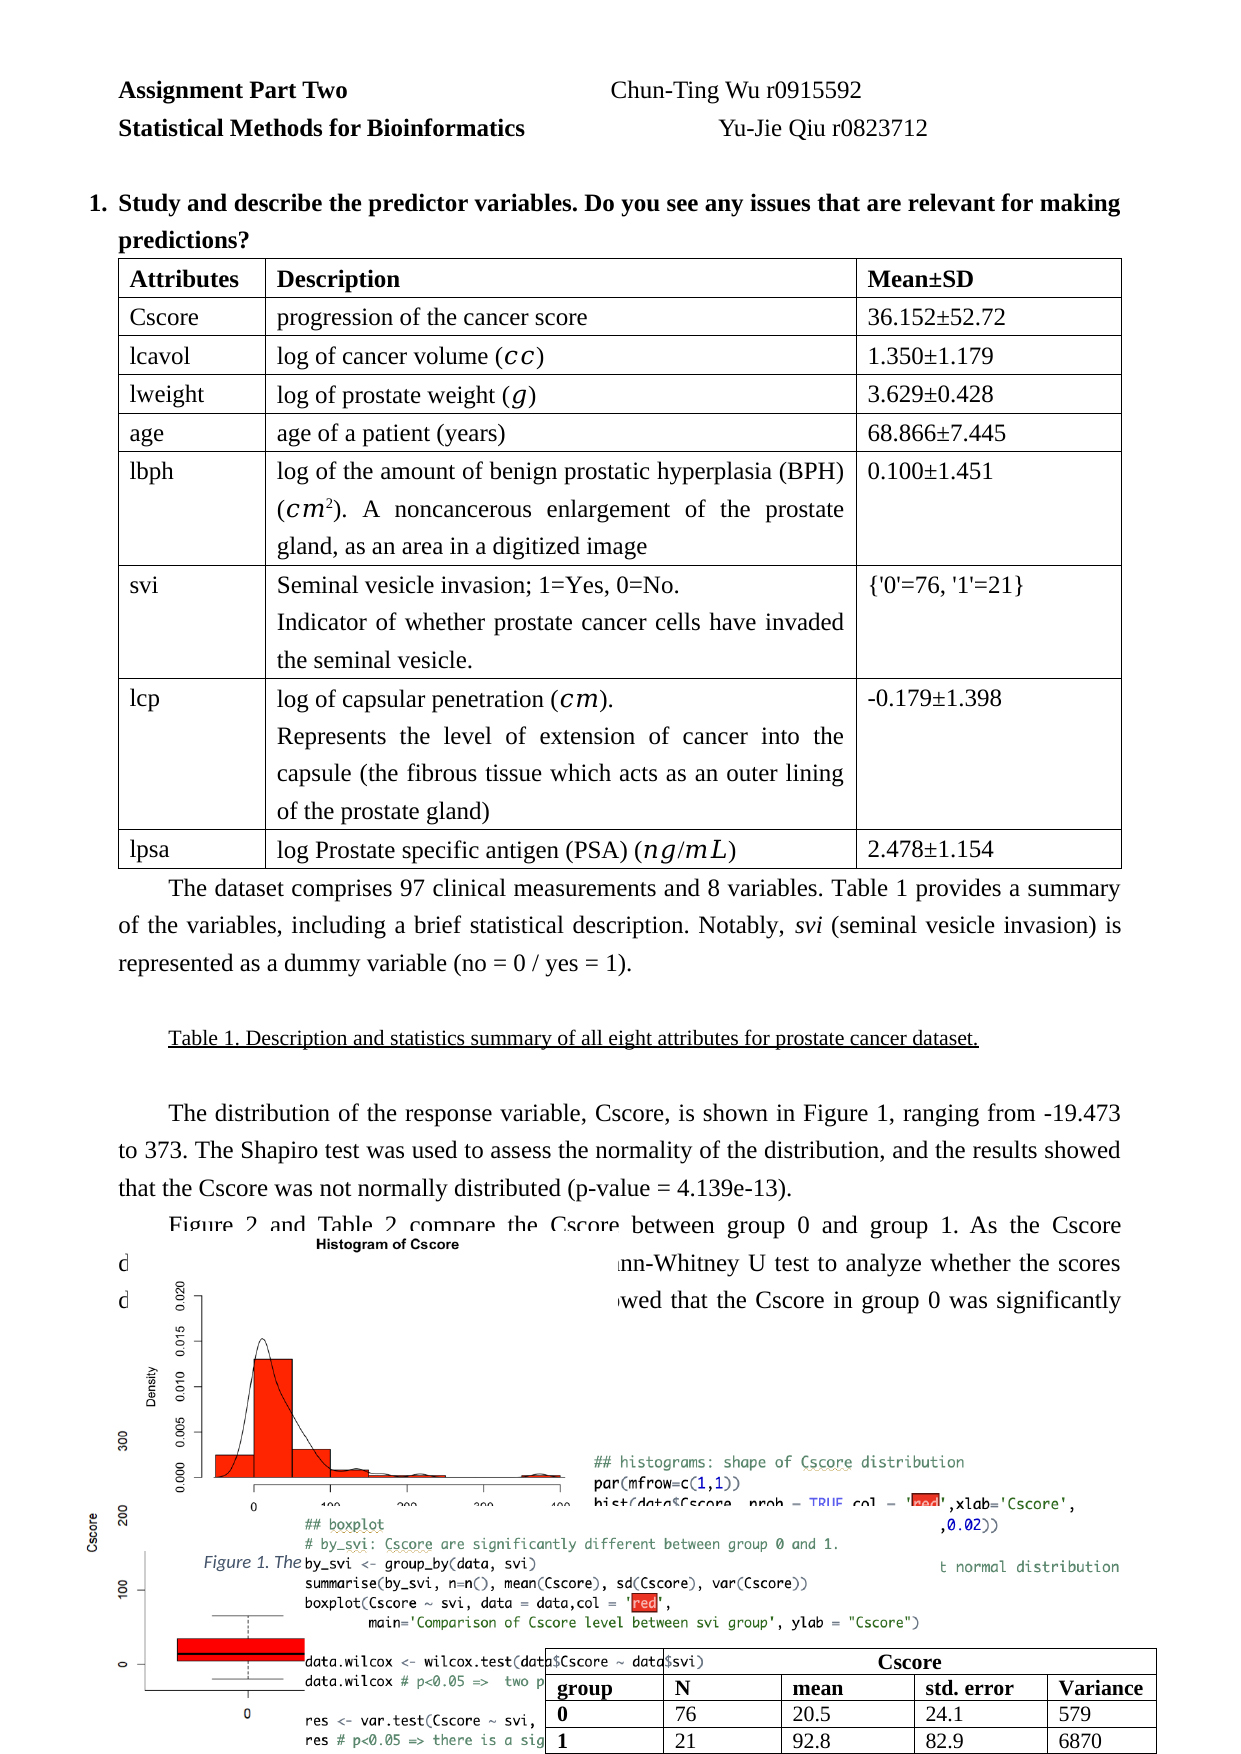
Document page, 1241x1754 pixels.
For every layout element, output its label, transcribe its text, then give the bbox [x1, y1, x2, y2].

table_cell 68.866±7.445 [857, 414, 1121, 451]
table_cell group [546, 1675, 663, 1700]
table_cell log Prostate specific antigen (PSA) (𝑛𝑔/𝑚𝐿) [266, 830, 856, 868]
table_cell lweight [119, 375, 265, 412]
table_cell 6870 [1048, 1728, 1156, 1753]
table_cell 24.1 [915, 1701, 1047, 1727]
table_cell progression of the cancer score [266, 298, 856, 335]
table_cell lpsa [119, 830, 265, 868]
table_cell 0 [546, 1701, 663, 1727]
picture [86, 1231, 1133, 1754]
text The dataset comprises 97 clinical measurements and 8 variables. Table 1 provides a summary of the variables, including a brief statistical description. Notably, svi (seminal vesicle invasion) is represented as a dummy variable (no = 0 / yes = 1). [118, 869, 1122, 981]
table_cell mean [782, 1675, 914, 1700]
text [118, 1206, 1122, 1319]
table_cell lcp [119, 679, 265, 829]
table_cell 0.100±1.451 [857, 452, 1121, 564]
table_cell log of the amount of benign prostatic hyperplasia (BPH) (𝑐𝑚2). A noncancerous enlargement of the prostate gland, as an area in a digitized image [266, 452, 856, 564]
text Table 1. Description and statistics summary of all eight attributes for prostate cancer dataset. [118, 1019, 1122, 1056]
text Assignment Part Two Chun-Ting Wu r0915592 [118, 71, 1122, 108]
table_header Cscore [664, 1649, 1156, 1674]
table_cell N [664, 1675, 781, 1700]
table_cell age of a patient (years) [266, 414, 856, 451]
table_cell 1.350±1.179 [857, 336, 1121, 374]
table_cell log of capsular penetration (𝑐𝑚). Represents the level of extension of cancer into the capsule (the fibrous tissue which acts as an outer lining of the prostate gland) [266, 679, 856, 829]
list Study and describe the predictor variables. Do you see any issues that are relevant for making predictions? [89, 183, 1122, 258]
table_cell 36.152±52.72 [857, 298, 1121, 335]
table_cell 3.629±0.428 [857, 375, 1121, 412]
table_cell lcavol [119, 336, 265, 374]
table_cell 1 [546, 1728, 663, 1753]
table_cell std. error [915, 1675, 1047, 1700]
table_cell Cscore [119, 298, 265, 335]
table_cell lbph [119, 452, 265, 564]
table_header Mean±SD [857, 259, 1121, 297]
table_header Attributes [119, 259, 265, 297]
table_cell Seminal vesicle invasion; 1=Yes, 0=No. Indicator of whether prostate cancer cells have invaded the seminal vesicle. [266, 566, 856, 678]
text The distribution of the response variable, Cscore, is shown in Figure 1, ranging from -19.473 to 373. The Shapiro test was used to assess the normality of the distribution, and the results showed that the Cscore was not normally distributed (p-value = 4.139e-13). [118, 1094, 1122, 1206]
table_cell 76 [664, 1701, 781, 1727]
table_cell 579 [1048, 1701, 1156, 1727]
table_cell 20.5 [782, 1701, 914, 1727]
table_cell log of cancer volume (𝑐𝑐) [266, 336, 856, 374]
text Statistical Methods for Bioinformatics Yu-Jie Qiu r0823712 [118, 108, 1122, 146]
table_cell log of prostate weight (𝑔) [266, 375, 856, 412]
table_cell 21 [664, 1728, 781, 1753]
table_header Description [266, 259, 856, 297]
table_cell 2.478±1.154 [857, 830, 1121, 868]
table_cell -0.179±1.398 [857, 679, 1121, 829]
table_cell age [119, 414, 265, 451]
table_header [546, 1649, 663, 1674]
table_cell {'0'=76, '1'=21} [857, 566, 1121, 678]
table_cell 92.8 [782, 1728, 914, 1753]
table_cell Variance [1048, 1675, 1156, 1700]
table_cell 82.9 [915, 1728, 1047, 1753]
table_cell svi [119, 566, 265, 678]
